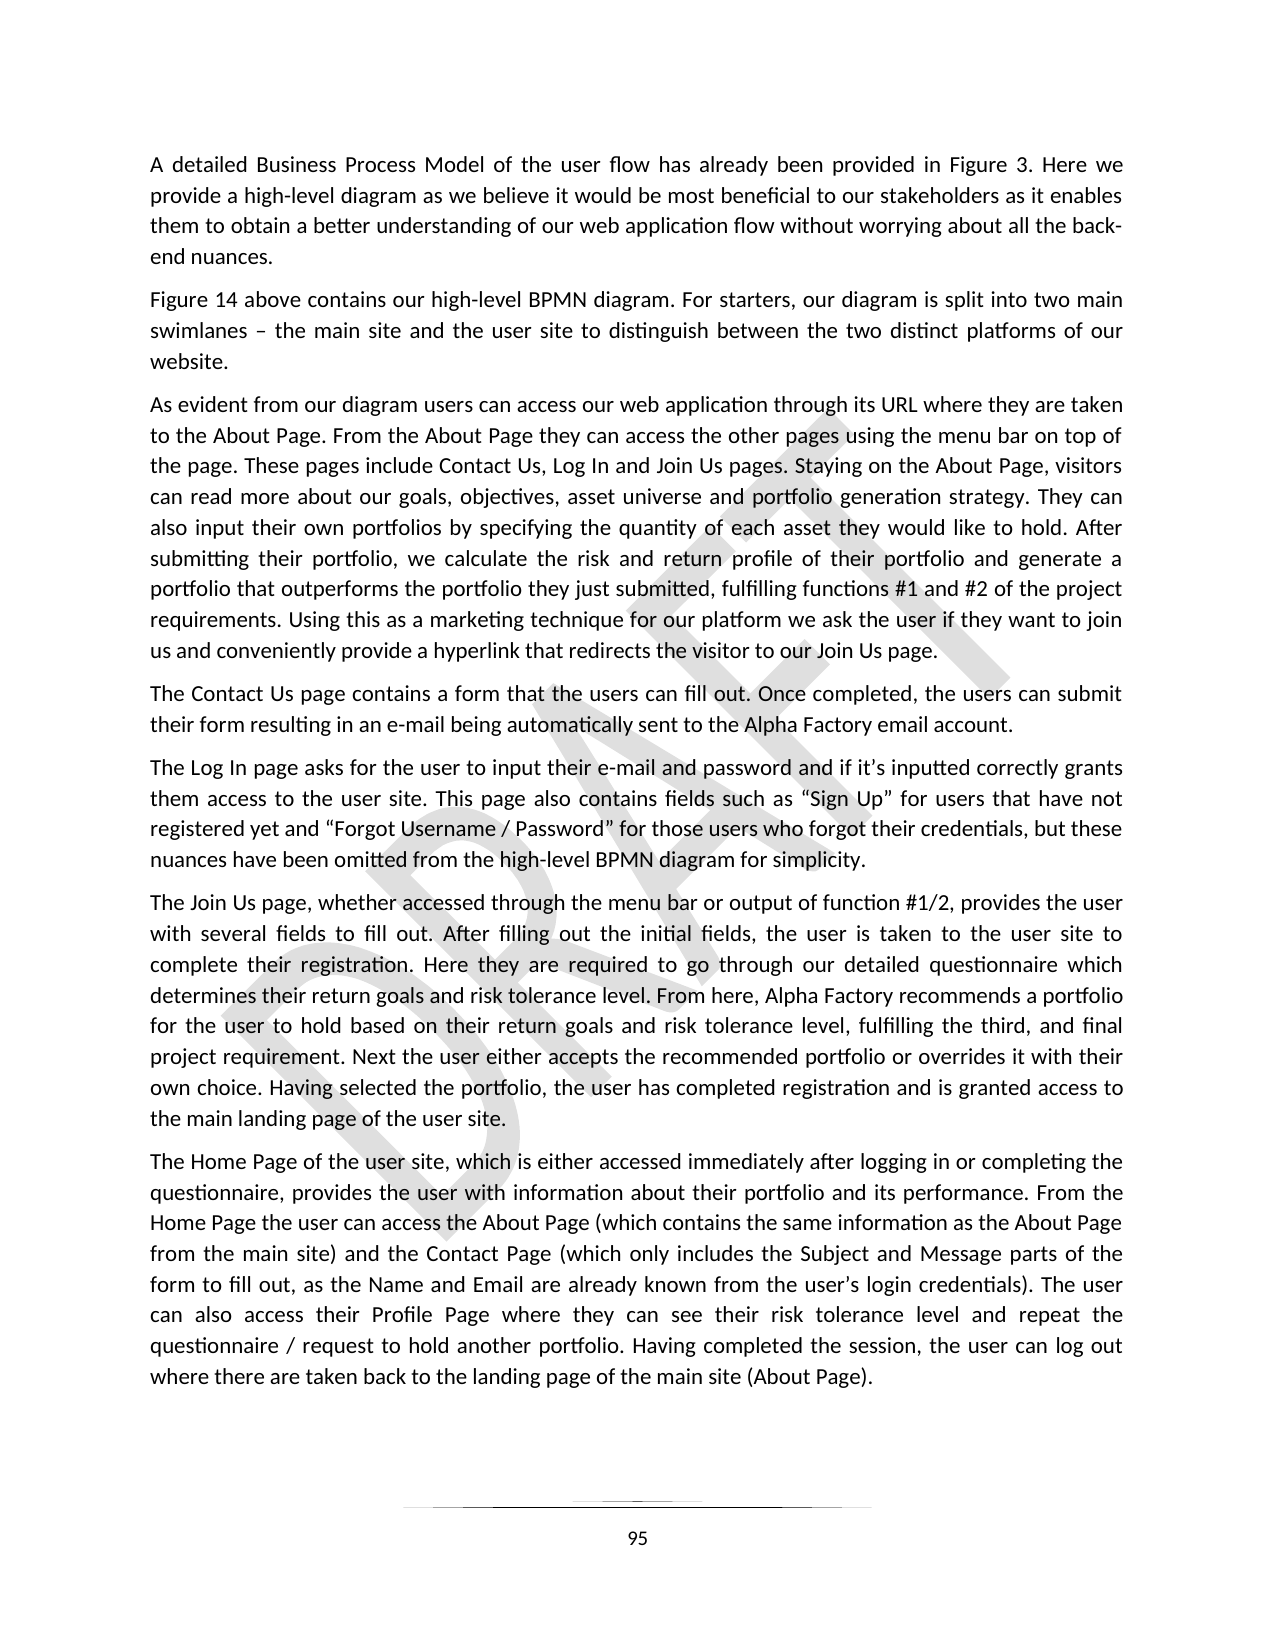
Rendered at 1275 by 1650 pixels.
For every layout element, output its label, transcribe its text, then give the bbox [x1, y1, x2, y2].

text A detailed Business Process Model of the user flow has already been provided in Figure 3. Here we provide a high-level diagram as we believe it would be most beneficial to our stakeholders as it enables them to obtain a better understanding of our web application flow without worrying about all the back-end nuances. [150, 150, 1125, 270]
text The Log In page asks for the user to input their e-mail and password and if it’s inputted correctly grants them access to the user site. This page also contains fields such as “Sign Up” for users that have not registered yet and “Forgot Username / Password” for those users who forgot their credentials, but these nuances have been omitted from the high-level BPMN diagram for simplicity. [150, 753, 1125, 873]
text Figure 14 above contains our high-level BPMN diagram. For starters, our diagram is split into two main swimlanes – the main site and the user site to distinguish between the two distinct platforms of our website. [150, 285, 1125, 375]
text The Join Us page, whether accessed through the menu bar or output of function #1/2, provides the user with several fields to fill out. After filling out the initial fields, the user is taken to the user site to complete their registration. Here they are required to go through our detailed questionnaire which determines their return goals and risk tolerance level. From here, Alpha Factory recommends a portfolio for the user to hold based on their return goals and risk tolerance level, fulfilling the third, and final project requirement. Next the user either accepts the recommended portfolio or overrides it with their own choice. Having selected the portfolio, the user has completed registration and is granted access to the main landing page of the user site. [150, 888, 1125, 1132]
text The Home Page of the user site, which is either accessed immediately after logging in or completing the questionnaire, provides the user with information about their portfolio and its performance. From the Home Page the user can access the About Page (which contains the same information as the About Page from the main site) and the Contact Page (which only includes the Subject and Message parts of the form to fill out, as the Name and Email are already known from the user’s login credentials). The user can also access their Profile Page where they can see their risk tolerance level and repeat the questionnaire / request to hold another portfolio. Having completed the session, the user can log out where there are taken back to the landing page of the main site (About Page). [150, 1147, 1125, 1390]
text As evident from our diagram users can access our web application through its URL where they are taken to the About Page. From the About Page they can access the other pages using the menu bar on top of the page. These pages include Contact Us, Log In and Join Us pages. Staying on the About Page, visitors can read more about our goals, objectives, asset universe and portfolio generation strategy. They can also input their own portfolios by specifying the quantity of each asset they would like to hold. After submitting their portfolio, we calculate the risk and return profile of their portfolio and generate a portfolio that outperforms the portfolio they just submitted, fulfilling functions #1 and #2 of the project requirements. Using this as a marketing technique for our platform we ask the user if they want to join us and conveniently provide a hyperlink that redirects the visitor to our Join Us page. [150, 390, 1125, 664]
text The Contact Us page contains a form that the users can fill out. Once completed, the users can submit their form resulting in an e-mail being automatically sent to the Alpha Factory email account. [150, 679, 1125, 738]
